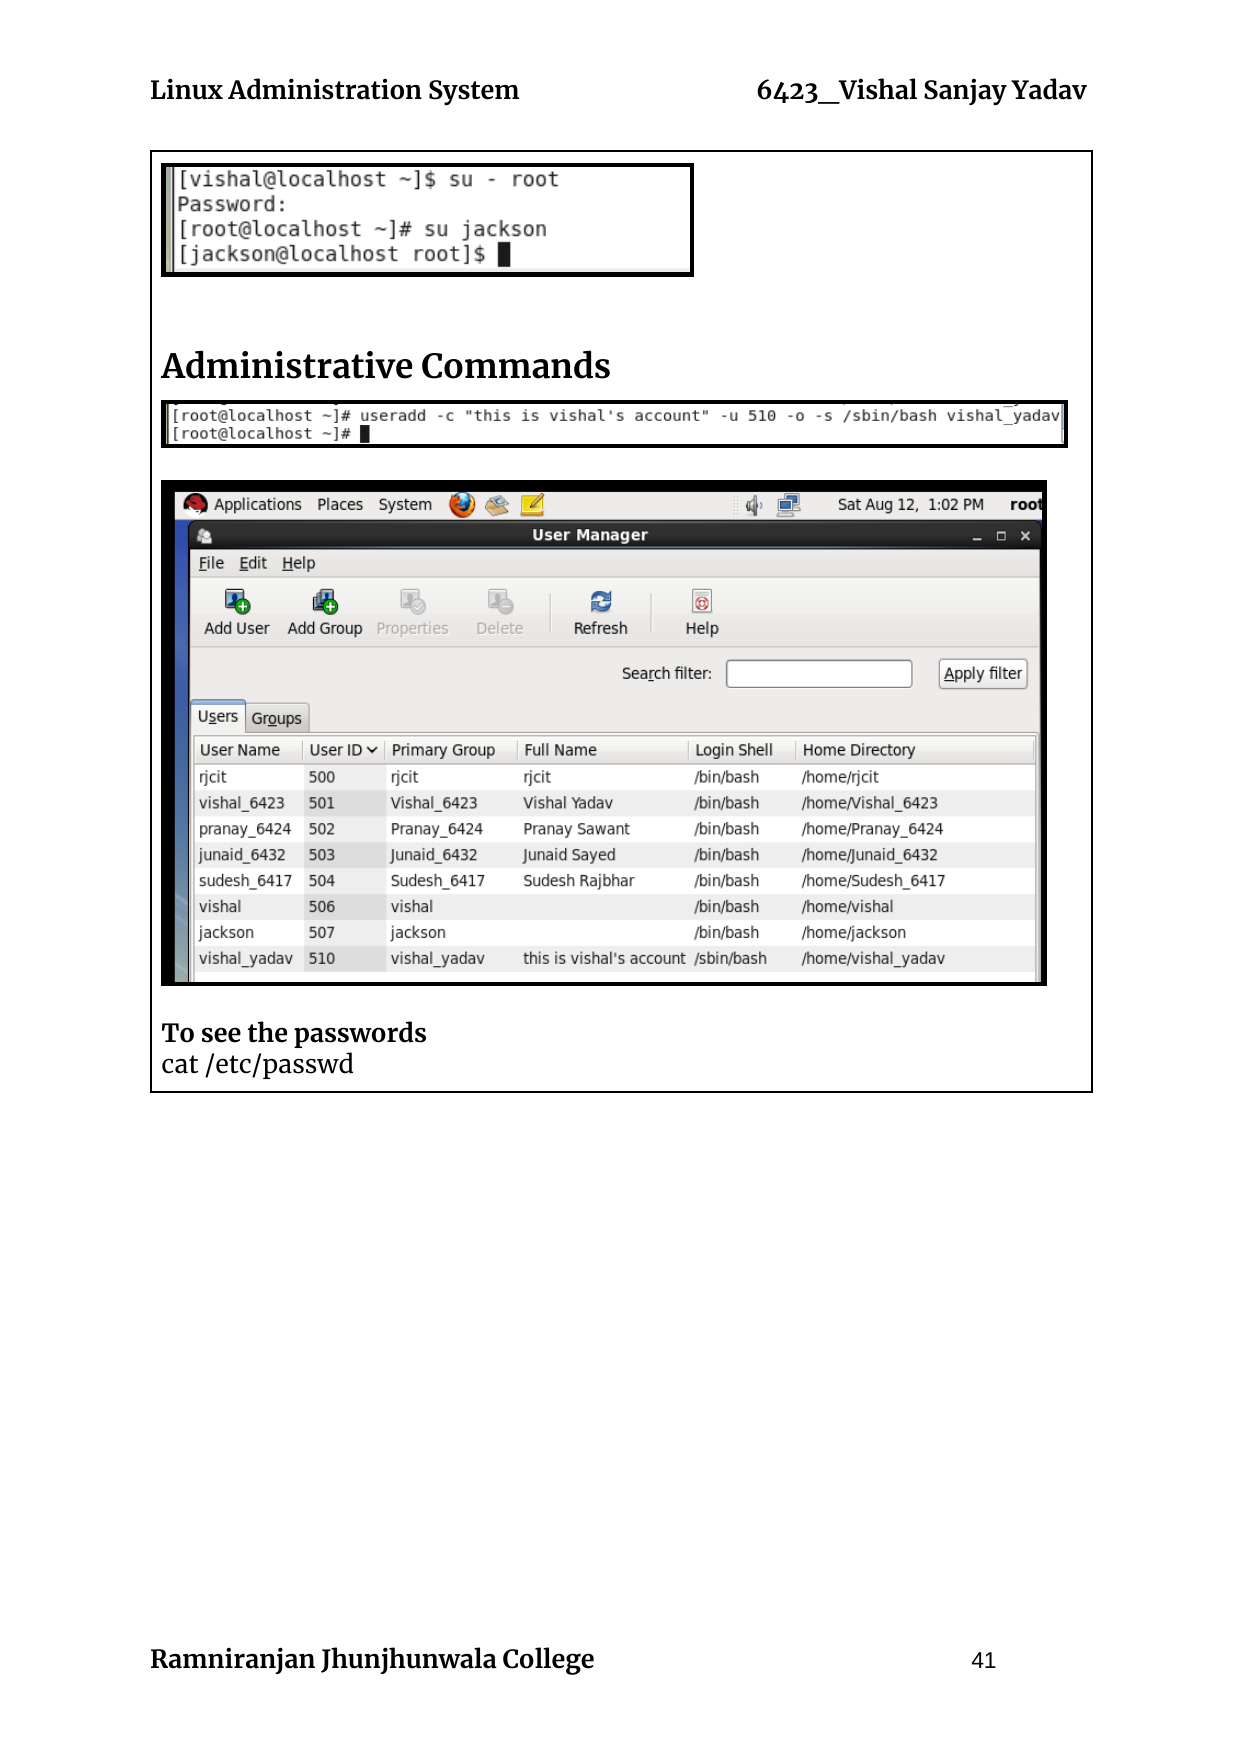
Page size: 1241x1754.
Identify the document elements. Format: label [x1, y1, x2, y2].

picture [166, 404, 1064, 444]
picture [166, 167, 690, 272]
picture [166, 484, 1042, 982]
table_cell [152, 152, 1091, 1091]
